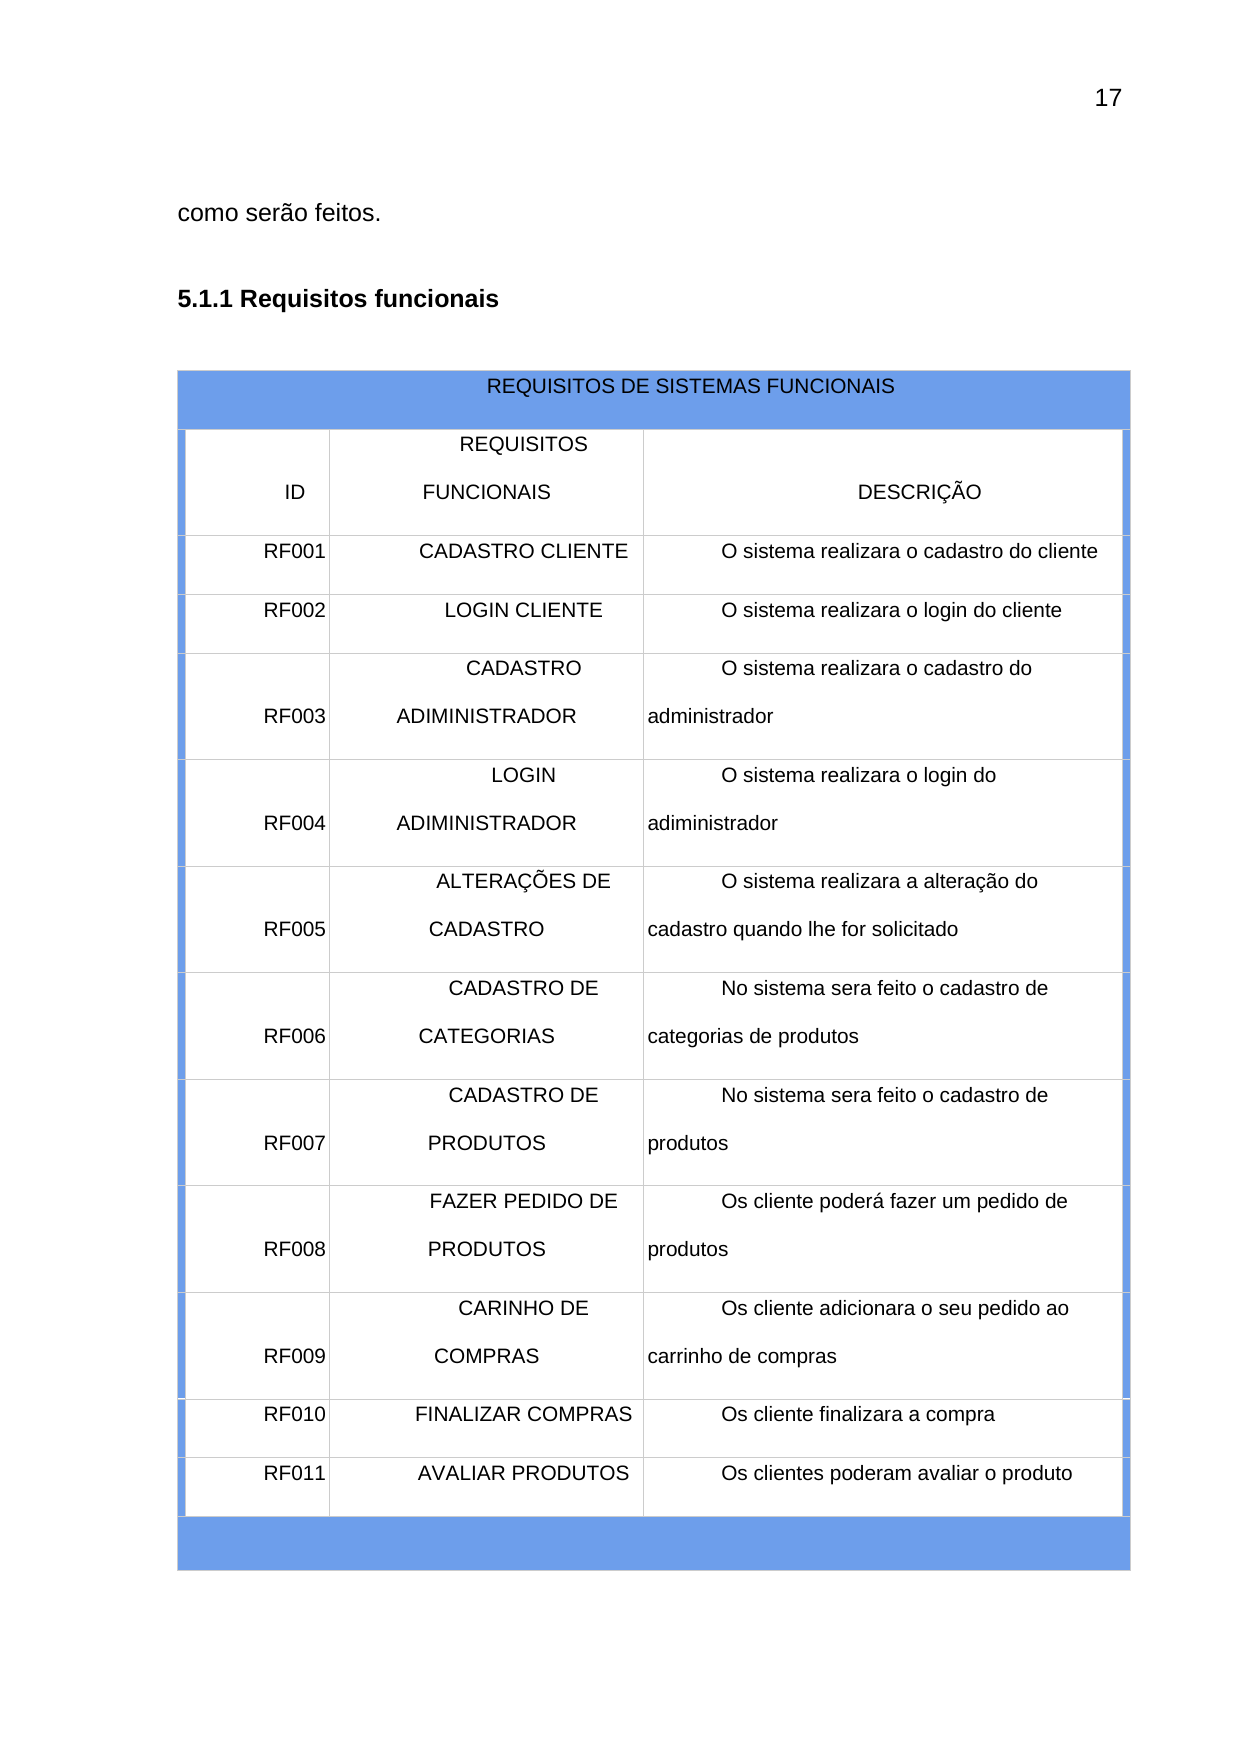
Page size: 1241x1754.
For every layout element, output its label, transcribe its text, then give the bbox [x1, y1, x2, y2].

table_cell RF004 [186, 760, 329, 866]
table_cell [1123, 1400, 1130, 1457]
table_cell [178, 654, 185, 759]
table_cell [178, 536, 185, 594]
table_cell [178, 430, 185, 535]
table_cell RF003 [186, 654, 329, 759]
table_cell No sistema sera feito o cadastro de produtos [644, 1080, 1122, 1185]
table_cell RF009 [186, 1293, 329, 1398]
table_cell Os clientes poderam avaliar o produto [644, 1458, 1122, 1516]
table_cell [1123, 1080, 1130, 1185]
table_cell LOGIN CLIENTE [330, 595, 643, 653]
table_cell RF007 [186, 1080, 329, 1185]
table_cell FAZER PEDIDO DE PRODUTOS [330, 1186, 643, 1292]
table_cell RF001 [186, 536, 329, 594]
table_cell [1123, 1293, 1130, 1398]
table_cell [1123, 1458, 1130, 1516]
table_cell [1123, 654, 1130, 759]
table_cell [1123, 430, 1130, 535]
table_cell REQUISITOS FUNCIONAIS [330, 430, 643, 535]
table_cell RF006 [186, 973, 329, 1079]
table_cell RF008 [186, 1186, 329, 1292]
table_cell [1123, 595, 1130, 653]
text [177, 198, 1122, 226]
table_header REQUISITOS DE SISTEMAS FUNCIONAIS [178, 371, 1130, 429]
table_cell [178, 760, 185, 866]
table_cell [178, 1293, 185, 1398]
table_cell [178, 1400, 185, 1457]
table_cell [1123, 536, 1130, 594]
table_cell [1123, 867, 1130, 972]
table_cell [178, 595, 185, 653]
table_cell ALTERAÇÕES DE CADASTRO [330, 867, 643, 972]
table_cell ID [186, 430, 329, 535]
table_cell Os cliente finalizara a compra [644, 1400, 1122, 1457]
table_cell RF002 [186, 595, 329, 653]
table_cell O sistema realizara o cadastro do cliente [644, 536, 1122, 594]
table_cell O sistema realizara o login do adiministrador [644, 760, 1122, 866]
table_cell [178, 1517, 1130, 1570]
table_cell [1123, 973, 1130, 1079]
table_cell [178, 867, 185, 972]
table_cell Os cliente poderá fazer um pedido de produtos [644, 1186, 1122, 1292]
table_cell [1123, 1186, 1130, 1292]
table_cell RF005 [186, 867, 329, 972]
table_cell CADASTRO CLIENTE [330, 536, 643, 594]
table_cell O sistema realizara o cadastro do administrador [644, 654, 1122, 759]
table_cell [178, 1186, 185, 1292]
table_cell [178, 1080, 185, 1185]
table_cell RF010 [186, 1400, 329, 1457]
table_cell LOGIN ADIMINISTRADOR [330, 760, 643, 866]
table_cell CADASTRO DE PRODUTOS [330, 1080, 643, 1185]
table_cell [1123, 760, 1130, 866]
table_cell RF011 [186, 1458, 329, 1516]
table_cell DESCRIÇÃO [644, 430, 1122, 535]
table_cell Os cliente adicionara o seu pedido ao carrinho de compras [644, 1293, 1122, 1398]
table_cell O sistema realizara a alteração do cadastro quando lhe for solicitado [644, 867, 1122, 972]
table_cell No sistema sera feito o cadastro de categorias de produtos [644, 973, 1122, 1079]
table_cell CARINHO DE COMPRAS [330, 1293, 643, 1398]
table_cell CADASTRO DE CATEGORIAS [330, 973, 643, 1079]
table_cell AVALIAR PRODUTOS [330, 1458, 643, 1516]
table_cell O sistema realizara o login do cliente [644, 595, 1122, 653]
subtitle 5.1.1 Requisitos funcionais [177, 284, 1122, 313]
table_cell [178, 973, 185, 1079]
table_cell [178, 1458, 185, 1516]
table_cell FINALIZAR COMPRAS [330, 1400, 643, 1457]
table_cell CADASTRO ADIMINISTRADOR [330, 654, 643, 759]
